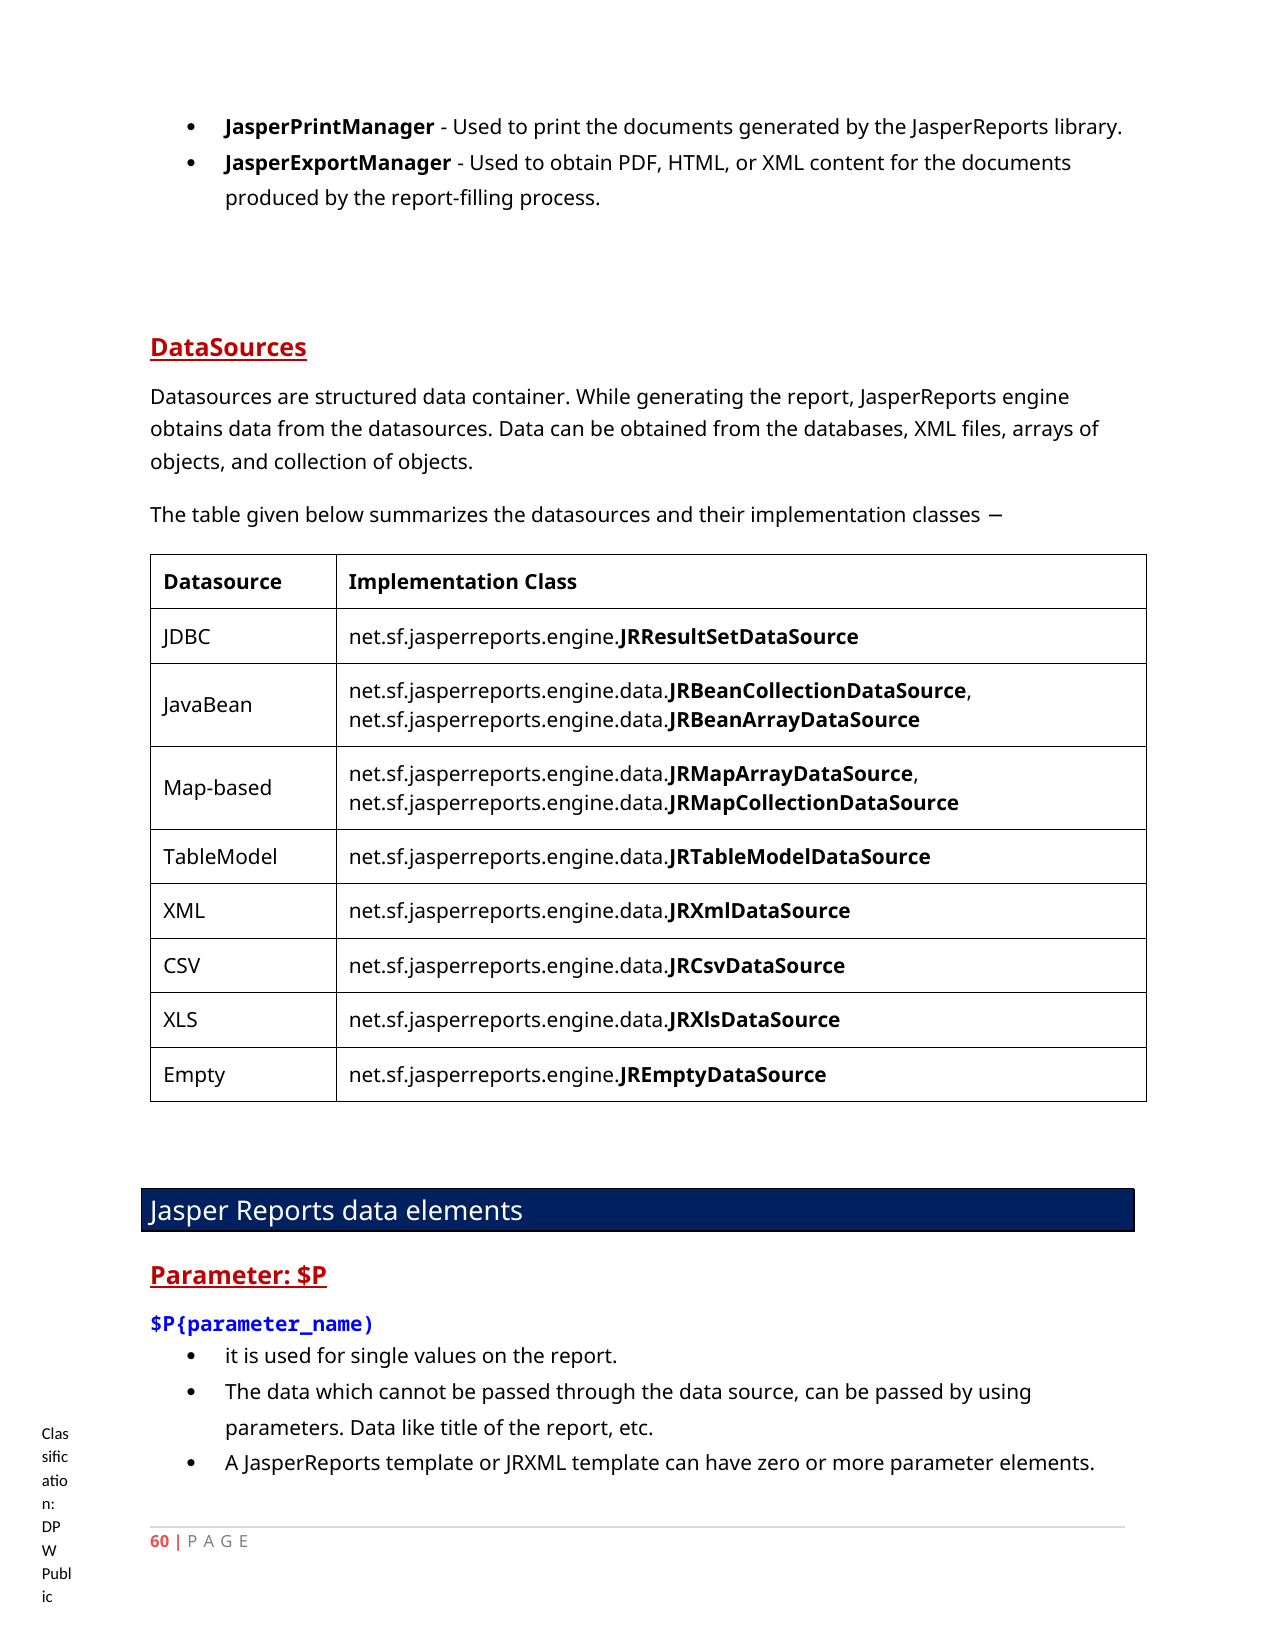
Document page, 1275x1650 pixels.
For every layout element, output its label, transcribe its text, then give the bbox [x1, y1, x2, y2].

table_cell net.sf.jasperreports.engine.data.JRTableModelDataSource [337, 830, 1146, 883]
table_cell XML [151, 884, 336, 938]
table_header Datasource [151, 555, 336, 608]
text Datasources are structured data container. While generating the report, JasperReports engine obtains data from the datasources. Data can be obtained from the databases, XML files, arrays of objects, and collection of objects. [150, 382, 1125, 475]
list JasperPrintManager - Used to print the documents generated by the JasperReports library. [187, 112, 1125, 141]
table_header Implementation Class [337, 555, 1146, 608]
subtitle Parameter: $P [150, 1257, 1125, 1291]
table_cell Empty [151, 1048, 336, 1101]
list JasperExportManager - Used to obtain PDF, HTML, or XML content for the documents produced by the report-filling process. [187, 148, 1125, 212]
table_cell JavaBean [151, 664, 336, 746]
table_cell net.sf.jasperreports.engine.data.JRCsvDataSource [337, 939, 1146, 992]
list The data which cannot be passed through the data source, can be passed by using parameters. Data like title of the report, etc. [187, 1377, 1125, 1441]
table_cell JDBC [151, 609, 336, 663]
table_cell net.sf.jasperreports.engine.data.JRMapArrayDataSource, net.sf.jasperreports.engine.data.JRMapCollectionDataSource [337, 747, 1146, 829]
text $P{parameter_name) [150, 1309, 1125, 1337]
table_cell net.sf.jasperreports.engine.JRResultSetDataSource [337, 609, 1146, 663]
table_cell net.sf.jasperreports.engine.data.JRBeanCollectionDataSource, net.sf.jasperreports.engine.data.JRBeanArrayDataSource [337, 664, 1146, 746]
text The table given below summarizes the datasources and their implementation classes − [150, 500, 1125, 529]
table_cell CSV [151, 939, 336, 992]
table_cell TableModel [151, 830, 336, 883]
table_cell net.sf.jasperreports.engine.JREmptyDataSource [337, 1048, 1146, 1101]
list A JasperReports template or JRXML template can have zero or more parameter elements. [187, 1448, 1125, 1477]
table_cell net.sf.jasperreports.engine.data.JRXmlDataSource [337, 884, 1146, 938]
table_cell XLS [151, 993, 336, 1047]
table_cell net.sf.jasperreports.engine.data.JRXlsDataSource [337, 993, 1146, 1047]
table_cell Map-based [151, 747, 336, 829]
subtitle DataSources [150, 330, 1125, 364]
subtitle Jasper Reports data elements [142, 1189, 1133, 1230]
list it is used for single values on the report. [187, 1342, 1125, 1370]
